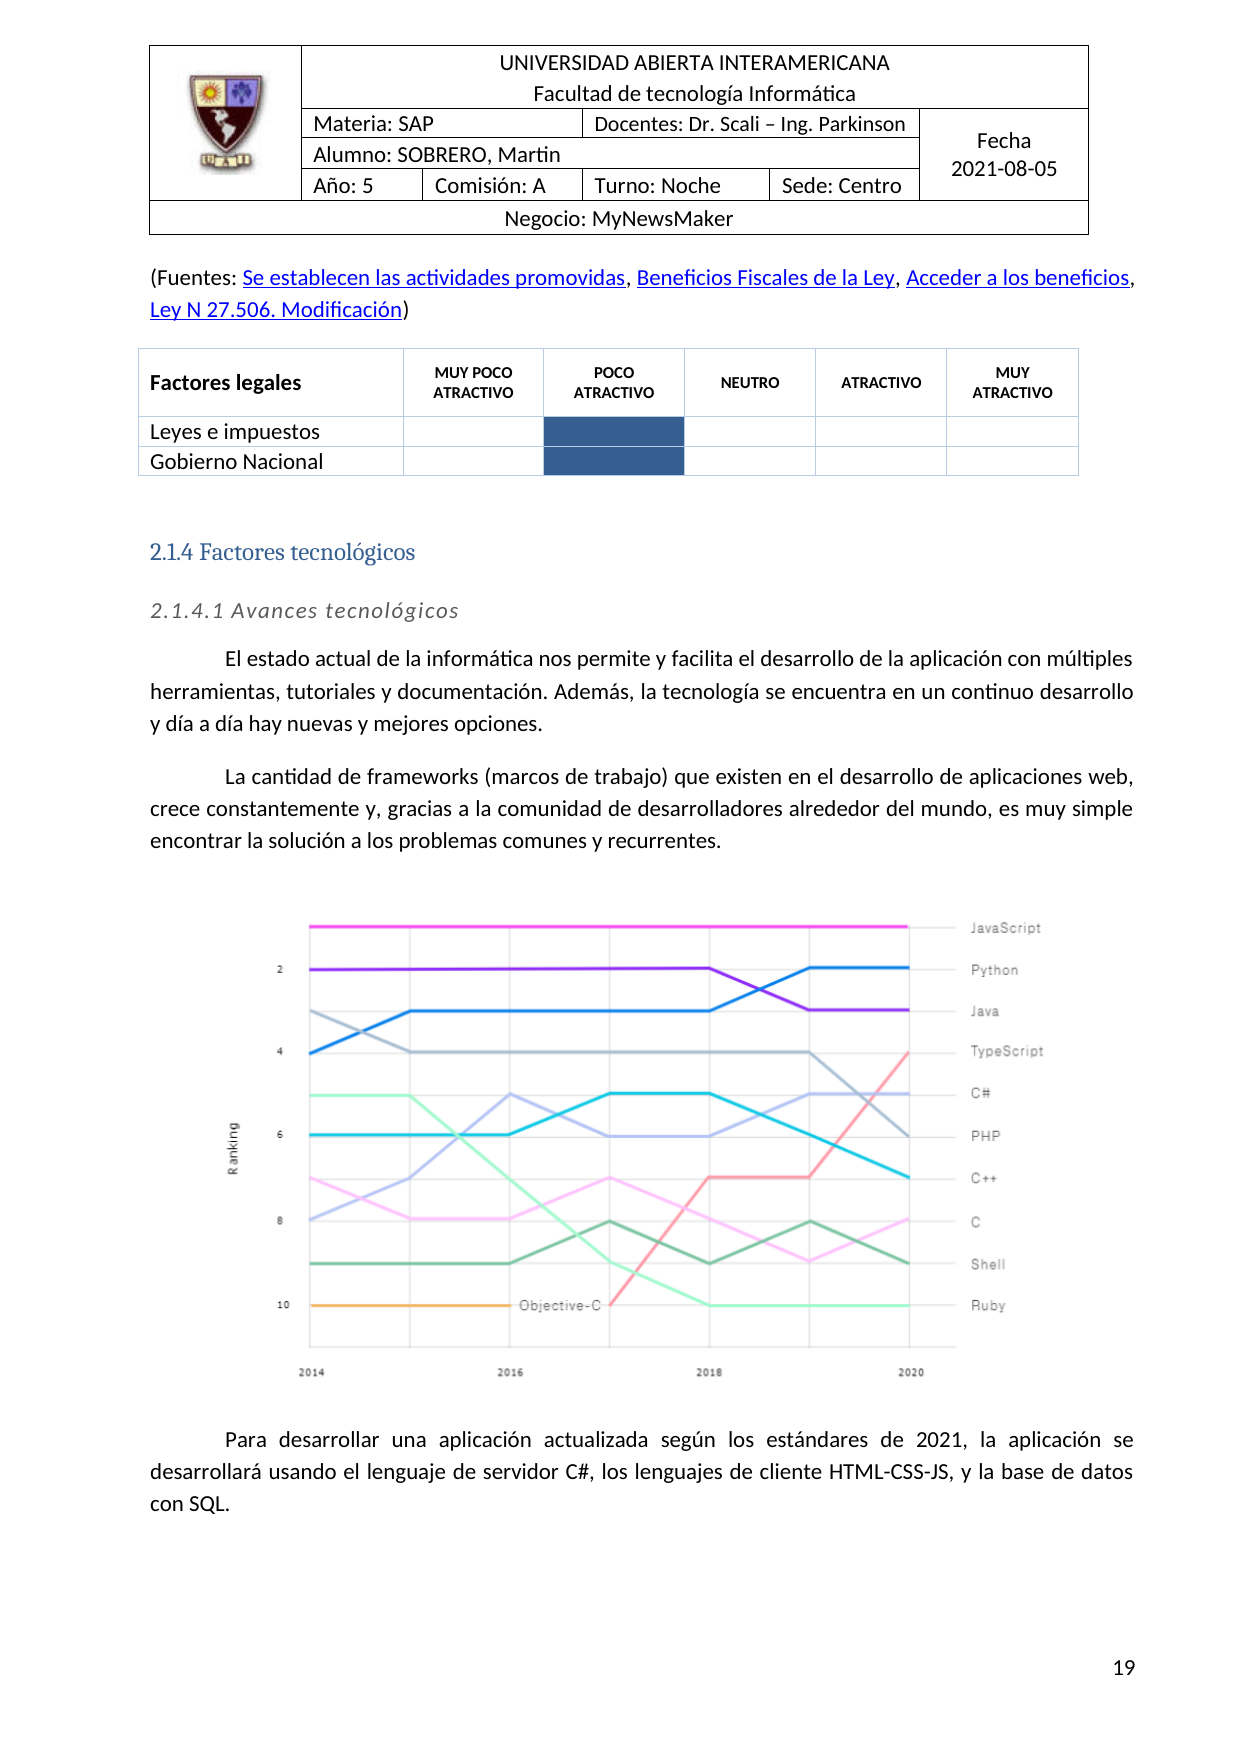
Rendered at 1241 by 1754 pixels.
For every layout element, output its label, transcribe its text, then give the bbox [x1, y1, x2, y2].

table_header NEUTRO [685, 349, 815, 416]
table_header MUY ATRACTIVO [947, 349, 1078, 416]
table_cell [544, 447, 684, 475]
picture [175, 67, 276, 180]
table_cell [544, 417, 684, 446]
subtitle 2.1.4.1 Avances tecnológicos [150, 596, 1135, 624]
table_cell [816, 417, 946, 446]
table_cell [685, 417, 815, 446]
subtitle 2.1.4 Factores tecnológicos [150, 538, 1135, 566]
table_header MUY POCO ATRACTIVO [404, 349, 543, 416]
table_cell [947, 447, 1078, 475]
table_header ATRACTIVO [816, 349, 946, 416]
table_cell [816, 447, 946, 475]
table_cell [685, 447, 815, 475]
table_cell [404, 447, 543, 475]
text La cantidad de frameworks (marcos de trabajo) que existen en el desarrollo de aplicaciones web, crece constantemente y, gracias a la comunidad de desarrolladores alrededor del mundo, es muy simple encontrar la solución a los problemas comunes y recurrentes. [150, 762, 1135, 854]
table_header Factores legales [139, 349, 403, 416]
table_cell [947, 417, 1078, 446]
picture [207, 879, 1078, 1401]
text El estado actual de la informática nos permite y facilita el desarrollo de la aplicación con múltiples herramientas, tutoriales y documentación. Además, la tecnología se encuentra en un continuo desarrollo y día a día hay nuevas y mejores opciones. [150, 644, 1135, 737]
table_header POCO ATRACTIVO [544, 349, 684, 416]
table_cell Gobierno Nacional [139, 447, 403, 475]
table_cell Leyes e impuestos [139, 417, 403, 446]
text Para desarrollar una aplicación actualizada según los estándares de 2021, la aplicación se desarrollará usando el lenguaje de servidor C#, los lenguajes de cliente HTML-CSS-JS, y la base de datos con SQL. [150, 1425, 1135, 1518]
table_cell [404, 417, 543, 446]
